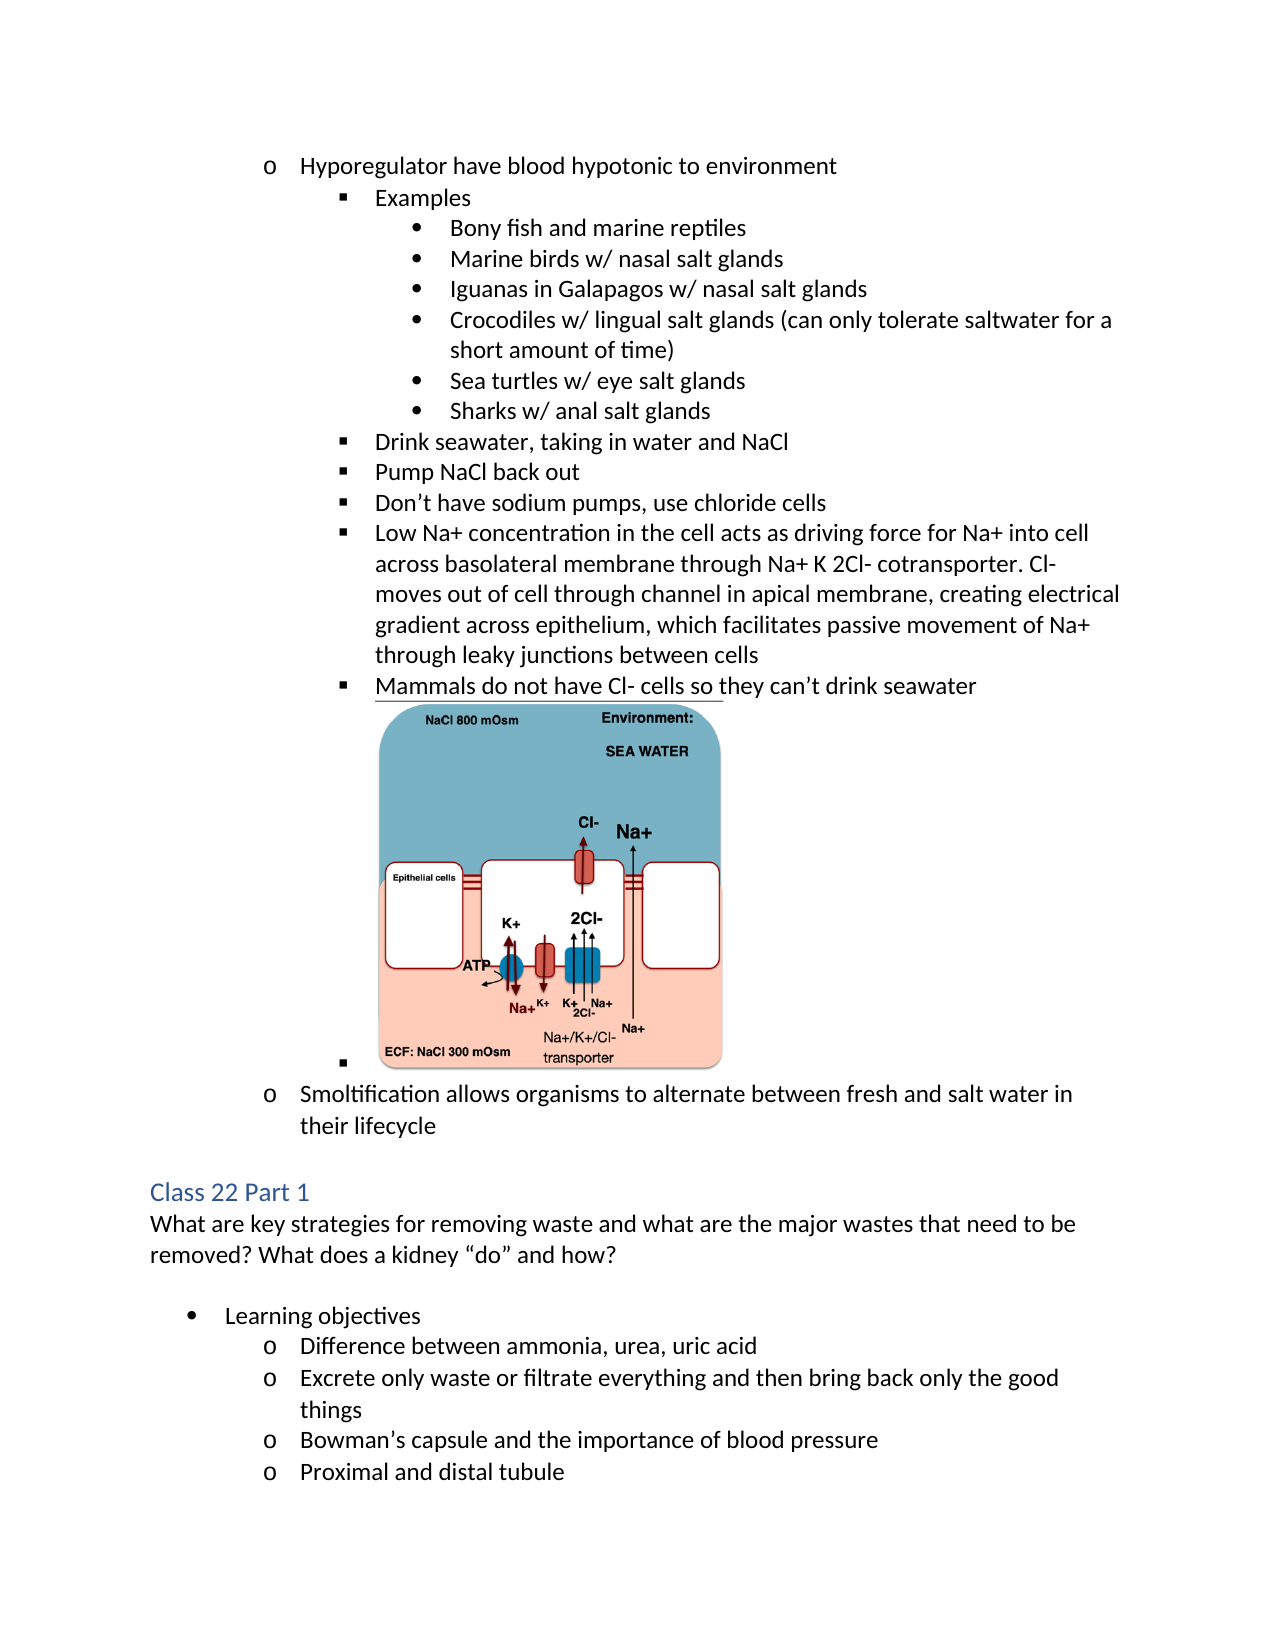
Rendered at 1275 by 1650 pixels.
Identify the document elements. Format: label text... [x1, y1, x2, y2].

list Smoltification allows organisms to alternate between fresh and salt water in their lifecycle [262, 1078, 1125, 1141]
list Marine birds w/ nasal salt glands [412, 243, 1125, 273]
list Excrete only waste or filtrate everything and then bring back only the good things [262, 1362, 1125, 1424]
picture [375, 700, 724, 1072]
list Low Na+ concentration in the cell acts as driving force for Na+ into cell across basolateral membrane through Na+ K 2Cl- cotransporter. Cl- moves out of cell through channel in apical membrane, creating electrical gradient across epithelium, which facilitates passive movement of Na+ through leaky junctions between cells [337, 517, 1125, 670]
list Mammals do not have Cl- cells so they can’t drink seawater [337, 670, 1125, 701]
list Sharks w/ anal salt glands [412, 395, 1125, 426]
list Don’t have sodium pumps, use chloride cells [337, 487, 1125, 517]
list Iguanas in Galapagos w/ nasal salt glands [412, 273, 1125, 304]
list Pump NaCl back out [337, 456, 1125, 487]
subtitle Class 22 Part 1 [150, 1175, 1125, 1208]
list Bony fish and marine reptiles [412, 212, 1125, 243]
list Examples [337, 182, 1125, 212]
list Hyporegulator have blood hypotonic to environment [262, 150, 1125, 182]
list Difference between ammonia, urea, uric acid [262, 1330, 1125, 1362]
list Crocodiles w/ lingual salt glands (can only tolerate saltwater for a short amount of time) [412, 304, 1125, 365]
text What are key strategies for removing waste and what are the major wastes that need to be removed? What does a kidney “do” and how? [150, 1208, 1125, 1269]
list Sea turtles w/ eye salt glands [412, 365, 1125, 395]
list Bowman’s capsule and the importance of blood pressure [262, 1424, 1125, 1456]
list Drink seawater, taking in water and NaCl [337, 426, 1125, 456]
list Learning objectives [187, 1300, 1125, 1330]
list Proximal and distal tubule [262, 1456, 1125, 1488]
